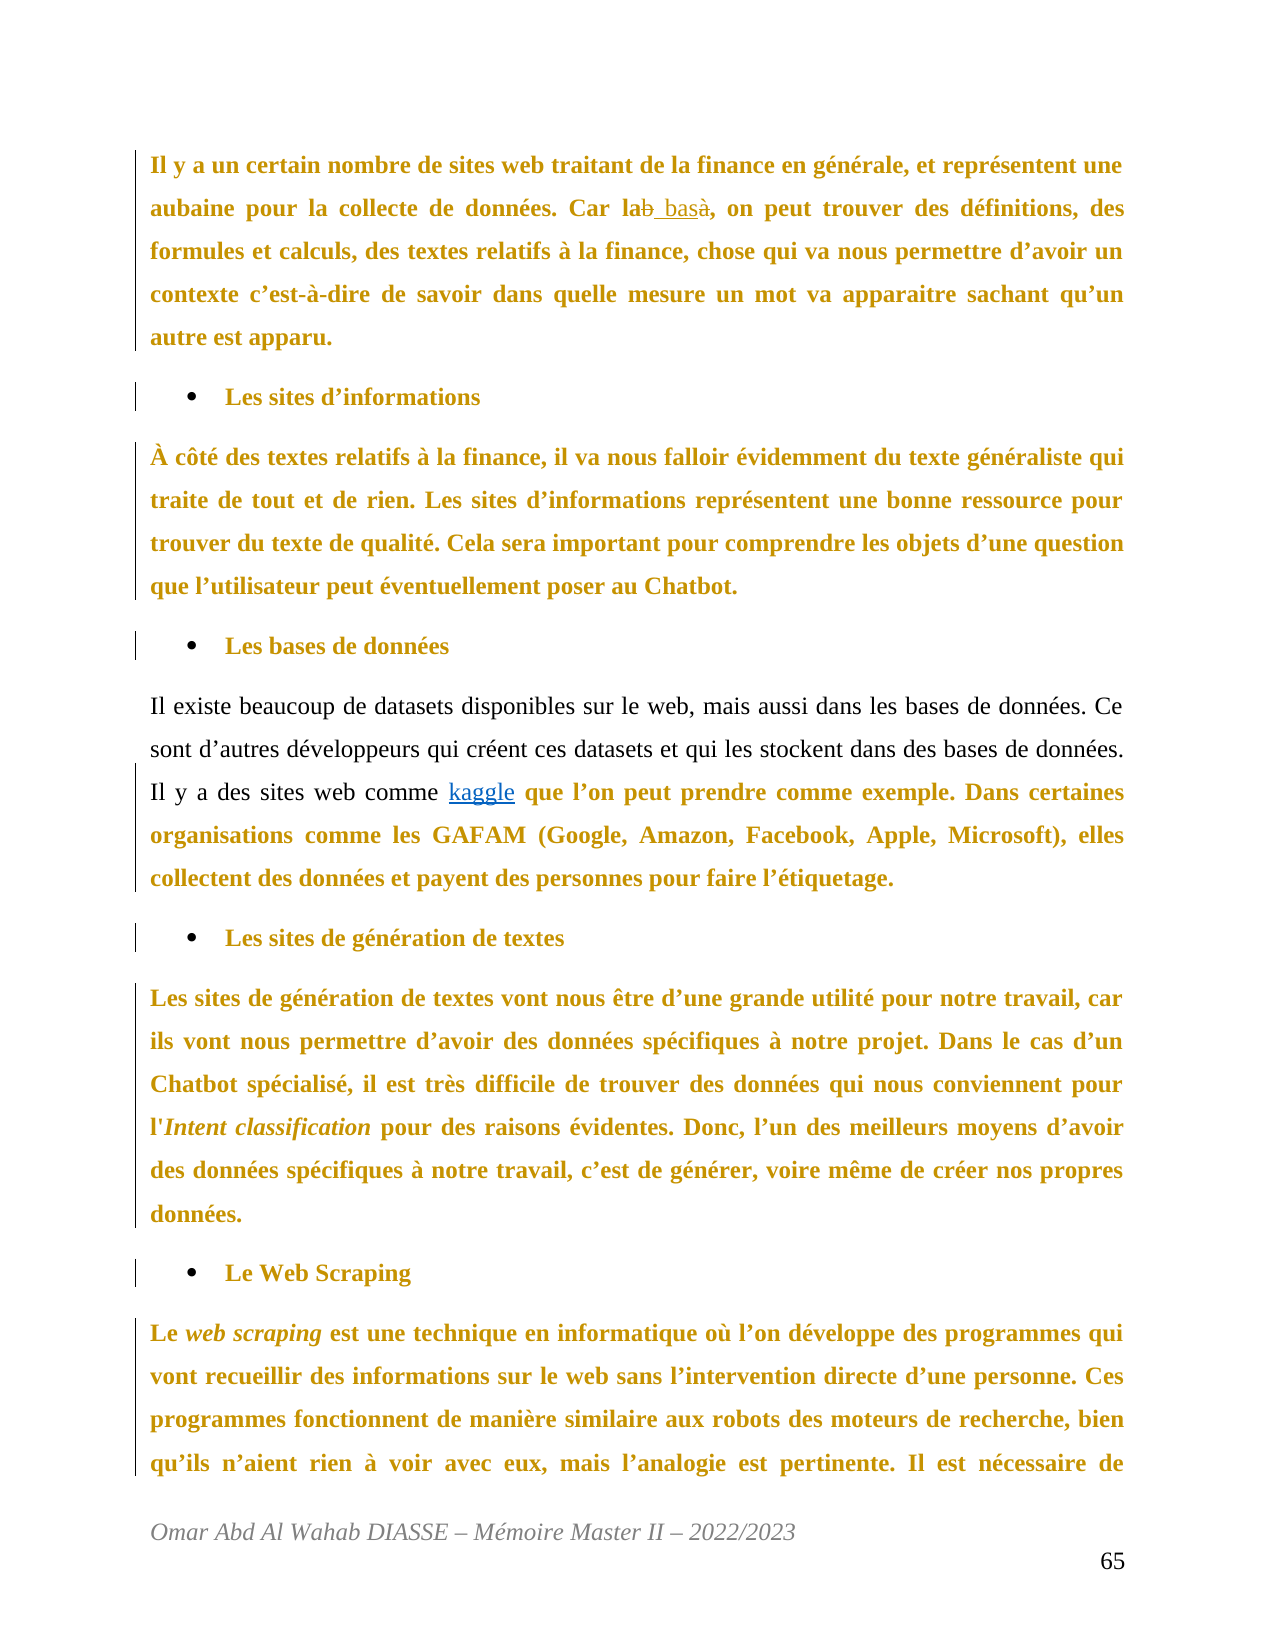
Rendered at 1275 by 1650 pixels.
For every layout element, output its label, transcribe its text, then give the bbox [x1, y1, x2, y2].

text Il y a un certain nombre de sites web traitant de la finance en générale, et représentent une aubaine pour la collecte de données. Car la, on peut trouver des définitions, des formules et calculs, des textes relatifs à la finance, chose qui va nous permettre d’avoir un contexte c’est-à-dire de savoir dans quelle mesure un mot va apparaitre sachant qu’un autre est apparu. [150, 150, 1125, 351]
text Les sites de génération de textes vont nous être d’une grande utilité pour notre travail, car ils vont nous permettre d’avoir des données spécifiques à notre projet. Dans le cas d’un Chatbot spécialisé, il est très difficile de trouver des données qui nous conviennent pour l'Intent classification pour des raisons évidentes. Donc, l’un des meilleurs moyens d’avoir des données spécifiques à notre travail, c’est de générer, voire même de créer nos propres données. [150, 983, 1125, 1227]
list Les sites de génération de textes [187, 923, 1125, 952]
list Les sites d’informations [187, 382, 1125, 411]
text Il existe beaucoup de datasets disponibles sur le web, mais aussi dans les bases de données. Ce sont d’autres développeurs qui créent ces datasets et qui les stockent dans des bases de données. Il y a des sites web comme kaggle que l’on peut prendre comme exemple. Dans certaines organisations comme les GAFAM (Google, Amazon, Facebook, Apple, Microsoft), elles collectent des données et payent des personnes pour faire l’étiquetage. [150, 691, 1125, 892]
list Les bases de données [187, 631, 1125, 660]
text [150, 1318, 1125, 1476]
list Le Web Scraping [187, 1258, 1125, 1287]
text À côté des textes relatifs à la finance, il va nous falloir évidemment du texte généraliste qui traite de tout et de rien. Les sites d’informations représentent une bonne ressource pour trouver du texte de qualité. Cela sera important pour comprendre les objets d’une question que l’utilisateur peut éventuellement poser au Chatbot. [150, 442, 1125, 600]
